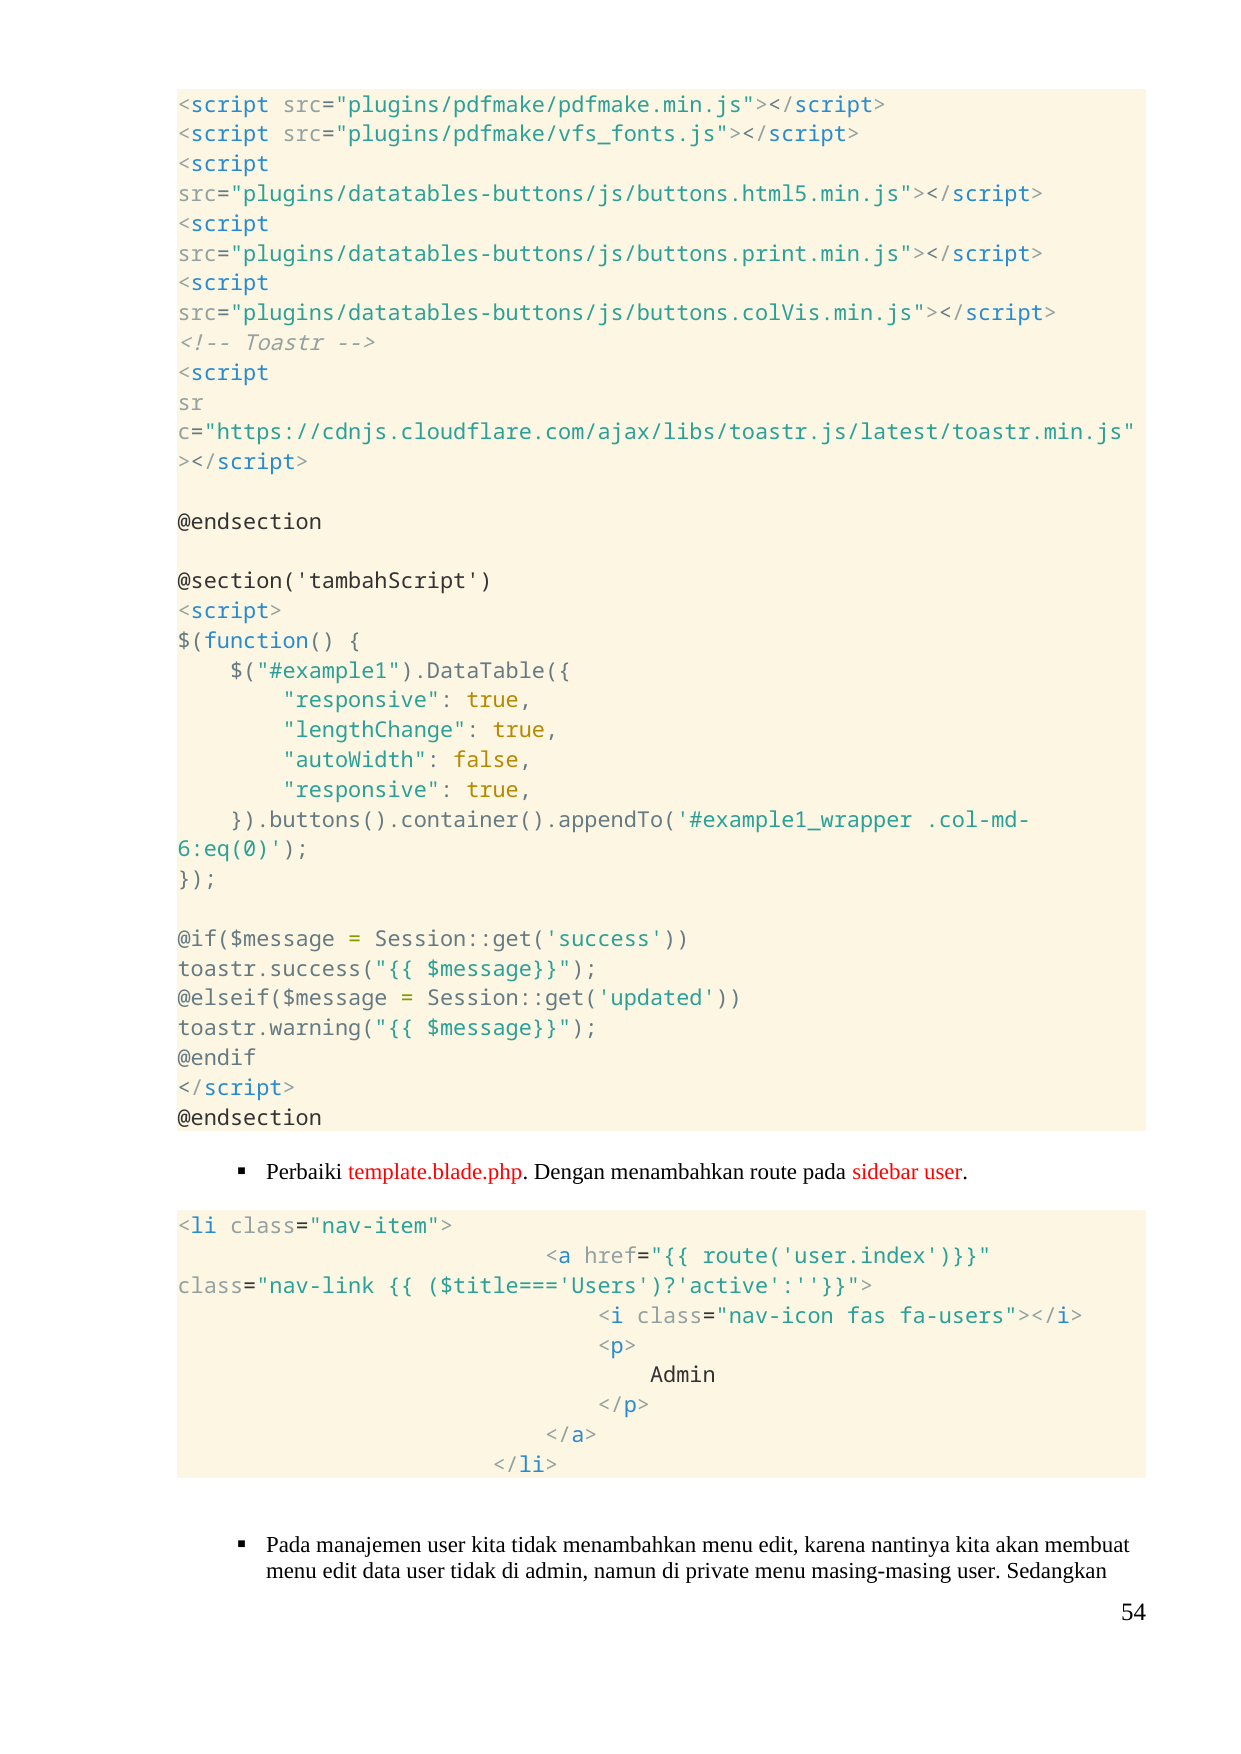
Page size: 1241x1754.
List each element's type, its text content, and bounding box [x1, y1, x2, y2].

text </a> [177, 1419, 1146, 1449]
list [236, 1531, 1146, 1584]
text <script src="plugins/datatables-buttons/js/buttons.colVis.min.js"></script> [177, 267, 1146, 327]
list Perbaiki template.blade.php. Dengan menambahkan route pada sidebar user. [236, 1158, 1146, 1184]
text </li> [177, 1449, 1146, 1478]
text <i class="nav-icon fas fa-users"></i> [177, 1300, 1146, 1329]
text <script> [177, 595, 1146, 625]
text </script> [177, 1072, 1146, 1102]
text <script src="plugins/pdfmake/vfs_fonts.js"></script> [177, 118, 1146, 148]
text $(function() { [177, 625, 1146, 655]
text @endsection [177, 506, 1146, 536]
text @elseif($message = Session::get('updated')) [177, 982, 1146, 1012]
text Admin [177, 1359, 1146, 1389]
text @if($message = Session::get('success')) [177, 923, 1146, 953]
text toastr.warning("{{ $message}}"); [177, 1012, 1146, 1042]
text "lengthChange": true, [177, 714, 1146, 744]
text toastr.success("{{ $message}}"); [177, 953, 1146, 982]
text @endsection [177, 1102, 1146, 1131]
text $("#example1").DataTable({ [177, 655, 1146, 684]
text <!-- Toastr --> [177, 327, 1146, 357]
text "responsive": true, [177, 774, 1146, 804]
text <script src="plugins/pdfmake/pdfmake.min.js"></script> [177, 89, 1146, 118]
text "autoWidth": false, [177, 744, 1146, 774]
text }).buttons().container().appendTo('#example1_wrapper .col-md-6:eq(0)'); [177, 804, 1146, 863]
text }); [177, 863, 1146, 893]
text @endif [177, 1042, 1146, 1072]
text @section('tambahScript') [177, 565, 1146, 595]
text <script src="https://cdnjs.cloudflare.com/ajax/libs/toastr.js/latest/toastr.min.js"></script> [177, 357, 1146, 476]
text </p> [177, 1389, 1146, 1419]
text <p> [177, 1329, 1146, 1359]
text <script src="plugins/datatables-buttons/js/buttons.print.min.js"></script> [177, 208, 1146, 267]
text <a href="{{ route('user.index')}}" class="nav-link {{ ($title==='Users')?'active':''}}"> [177, 1240, 1146, 1300]
text "responsive": true, [177, 684, 1146, 714]
text <script src="plugins/datatables-buttons/js/buttons.html5.min.js"></script> [177, 148, 1146, 208]
text <li class="nav-item"> [177, 1210, 1146, 1240]
